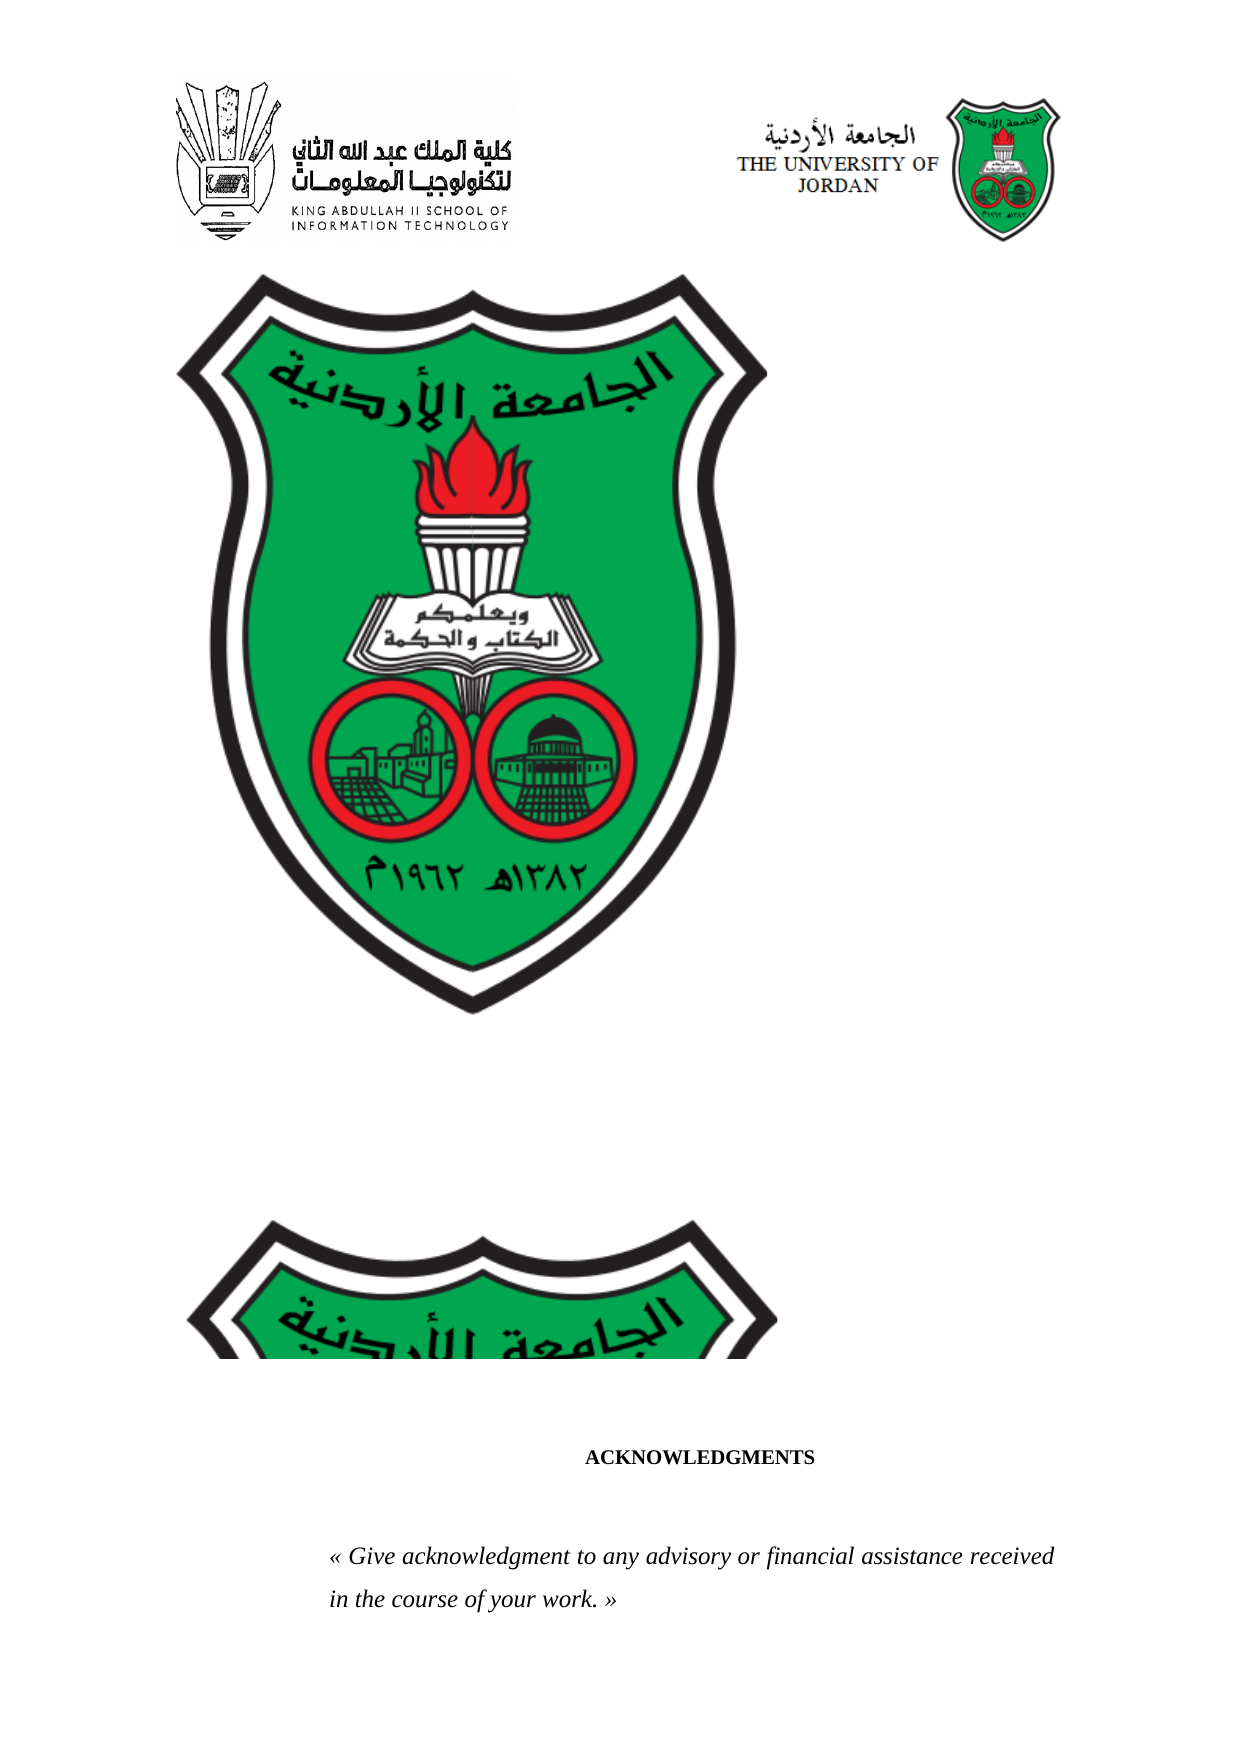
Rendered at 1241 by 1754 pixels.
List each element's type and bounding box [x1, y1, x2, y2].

picture [185, 1217, 778, 1359]
picture [726, 94, 1064, 243]
picture [175, 75, 515, 243]
picture [175, 271, 768, 1021]
